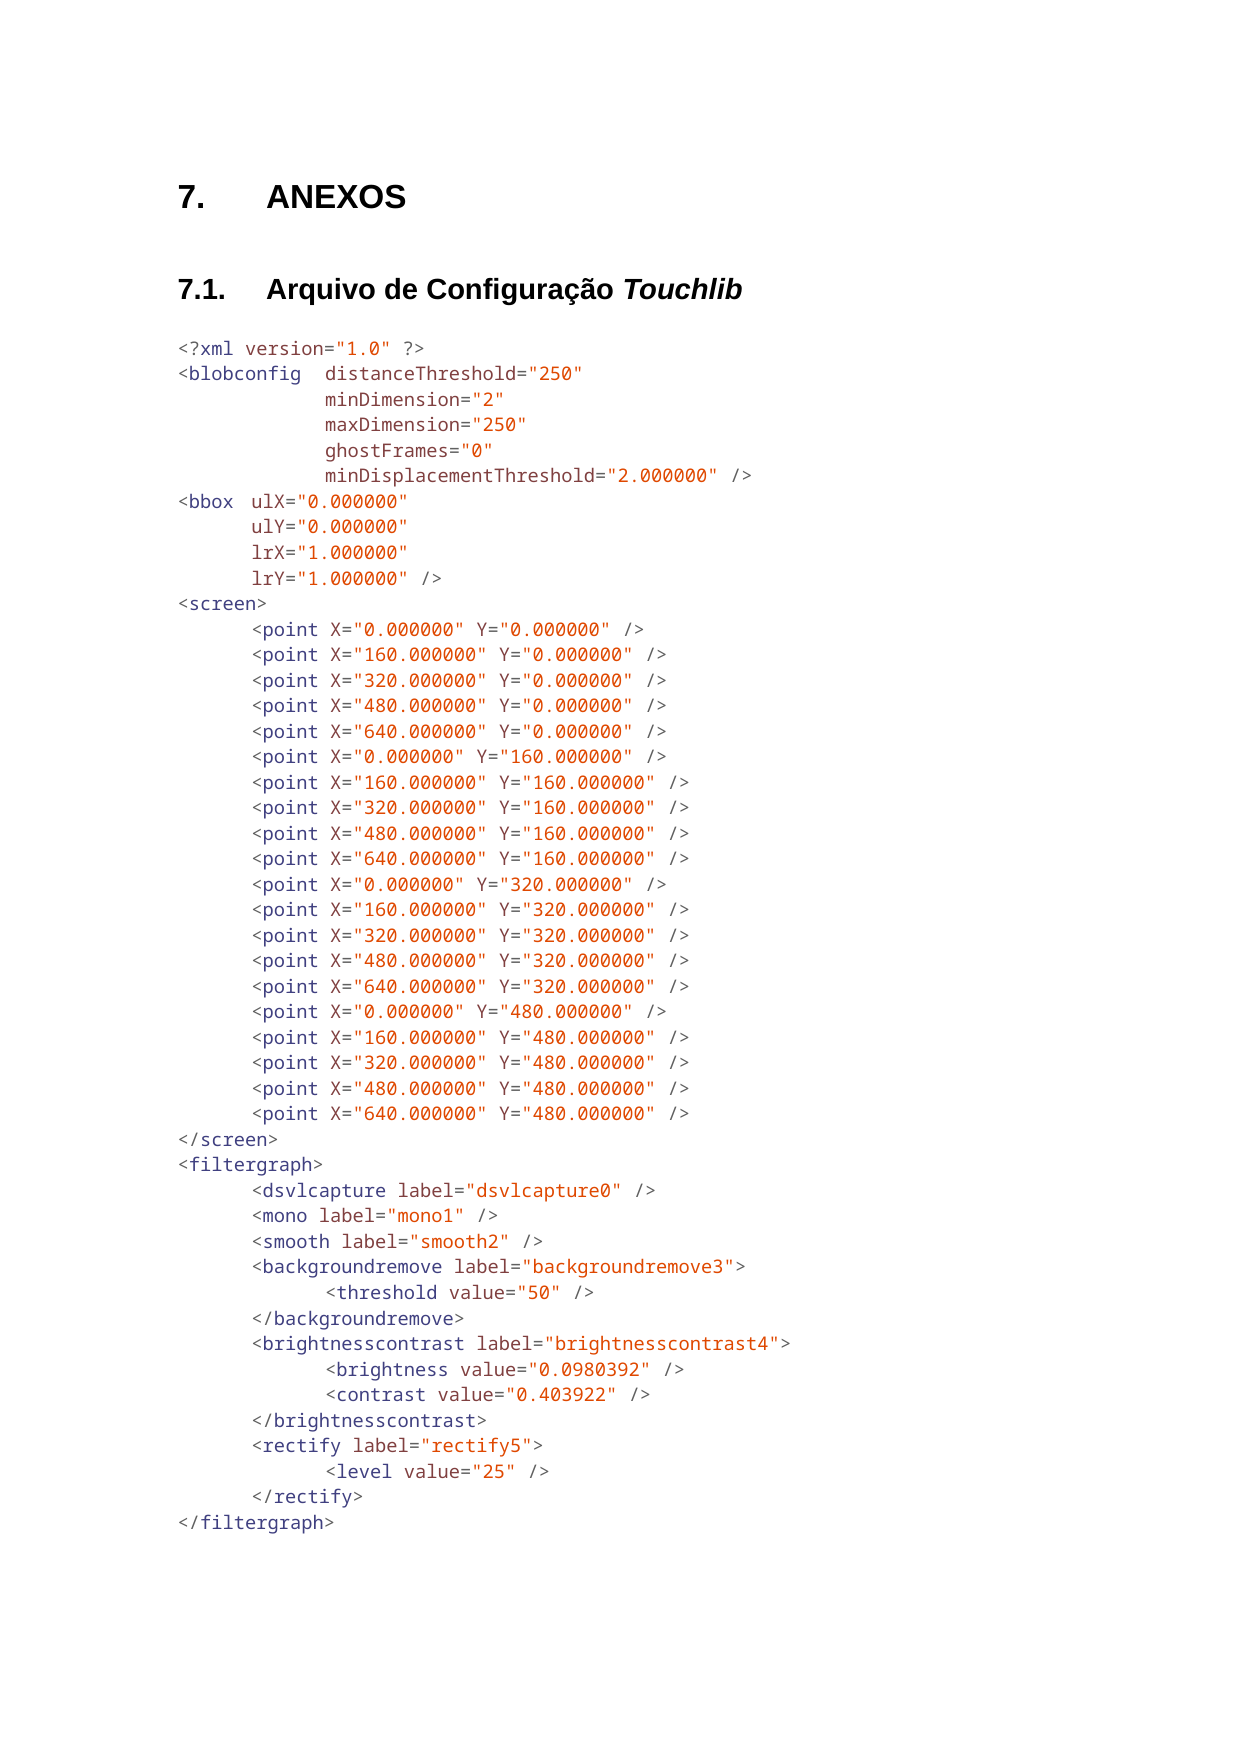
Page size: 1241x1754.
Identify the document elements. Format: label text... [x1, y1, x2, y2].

text <point X="160.000000" Y="480.000000" /> [177, 1024, 1122, 1050]
text <mono label="mono1" /> [177, 1203, 1122, 1228]
text <filtergraph> [177, 1152, 1122, 1177]
text <point X="480.000000" Y="160.000000" /> [177, 820, 1122, 846]
subtitle ANEXOS [177, 177, 1122, 216]
text <bbox ulX="0.000000" [177, 488, 1122, 514]
text <point X="0.000000" Y="480.000000" /> [177, 999, 1122, 1024]
text <backgroundremove label="backgroundremove3"> [177, 1254, 1122, 1279]
text <brightness value="0.0980392" /> [251, 1356, 1122, 1381]
text <point X="0.000000" Y="160.000000" /> [177, 743, 1122, 769]
text ghostFrames="0" [251, 437, 1122, 463]
text minDimension="2" [251, 386, 1122, 412]
text <point X="160.000000" Y="0.000000" /> [177, 641, 1122, 667]
text <point X="640.000000" Y="320.000000" /> [177, 973, 1122, 999]
text lrX="1.000000" [177, 539, 1122, 565]
text ulY="0.000000" [177, 514, 1122, 539]
text <point X="640.000000" Y="0.000000" /> [177, 718, 1122, 743]
text <screen> [177, 590, 1122, 616]
text minDisplacementThreshold="2.000000" /> [251, 463, 1122, 488]
text <dsvlcapture label="dsvlcapture0" /> [177, 1177, 1122, 1203]
text <blobconfig distanceThreshold="250" [177, 361, 1122, 386]
text <point X="480.000000" Y="320.000000" /> [177, 948, 1122, 973]
text </backgroundremove> [177, 1305, 1122, 1330]
text <point X="160.000000" Y="160.000000" /> [177, 769, 1122, 794]
text <point X="320.000000" Y="320.000000" /> [177, 922, 1122, 948]
text <smooth label="smooth2" /> [177, 1228, 1122, 1254]
text <rectify label="rectify5"> [177, 1432, 1122, 1458]
text <point X="480.000000" Y="480.000000" /> [177, 1075, 1122, 1101]
text <point X="0.000000" Y="320.000000" /> [177, 871, 1122, 897]
text </filtergraph> [177, 1509, 1122, 1534]
text <point X="320.000000" Y="0.000000" /> [177, 667, 1122, 692]
text </brightnesscontrast> [177, 1407, 1122, 1432]
text <contrast value="0.403922" /> [251, 1381, 1122, 1407]
subtitle Arquivo de Configuração Touchlib [177, 272, 1122, 306]
text <point X="0.000000" Y="0.000000" /> [177, 616, 1122, 641]
text lrY="1.000000" /> [177, 565, 1122, 590]
text <point X="320.000000" Y="160.000000" /> [177, 794, 1122, 820]
text <threshold value="50" /> [251, 1279, 1122, 1305]
text <point X="160.000000" Y="320.000000" /> [177, 897, 1122, 922]
text <point X="480.000000" Y="0.000000" /> [177, 692, 1122, 718]
text <point X="640.000000" Y="160.000000" /> [177, 846, 1122, 871]
text maxDimension="250" [251, 412, 1122, 437]
text </screen> [177, 1126, 1122, 1152]
text <?xml version="1.0" ?> [177, 335, 1122, 361]
text <point X="640.000000" Y="480.000000" /> [177, 1101, 1122, 1126]
text <point X="320.000000" Y="480.000000" /> [177, 1050, 1122, 1075]
text <level value="25" /> [251, 1458, 1122, 1483]
text </rectify> [177, 1483, 1122, 1509]
text <brightnesscontrast label="brightnesscontrast4"> [177, 1330, 1122, 1356]
